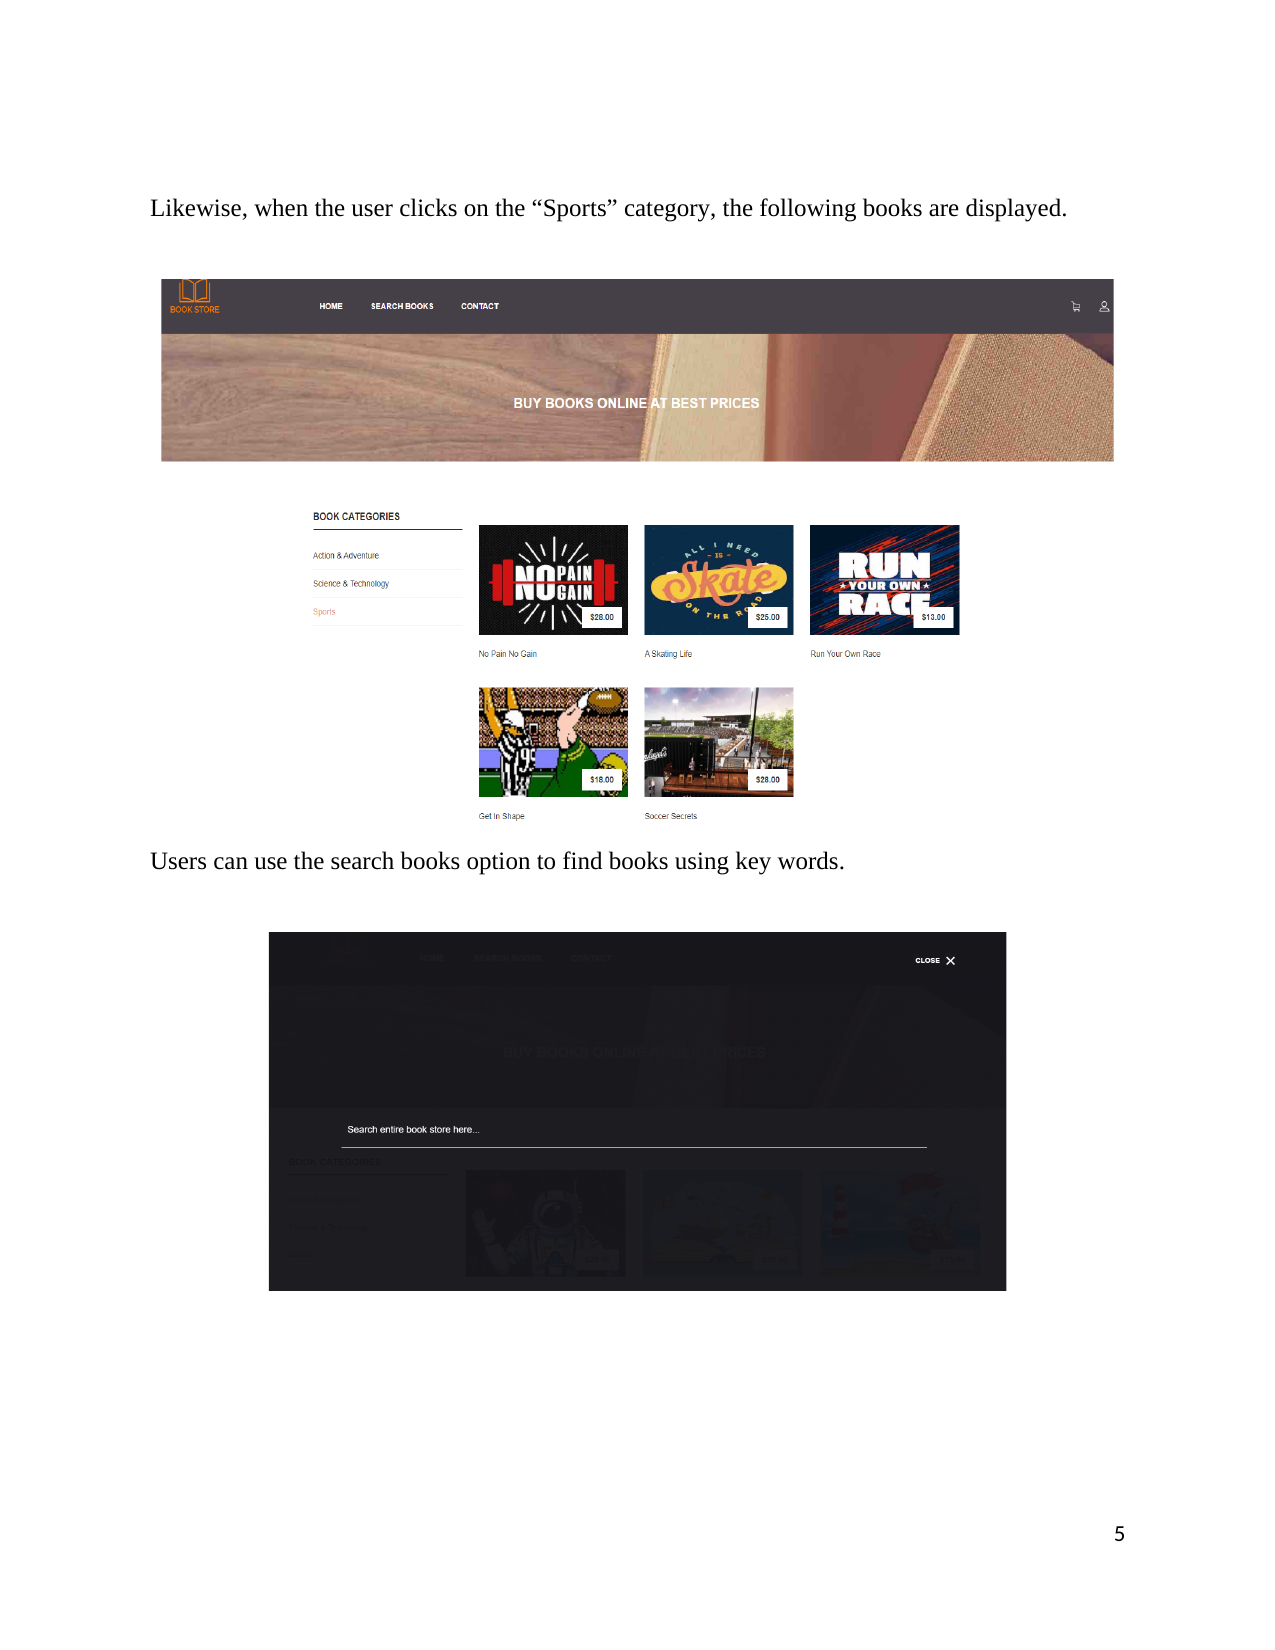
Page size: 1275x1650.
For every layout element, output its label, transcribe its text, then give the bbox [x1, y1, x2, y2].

text Likewise, when the user clicks on the “Sports” category, the following books are displayed. [150, 193, 1125, 222]
picture [161, 279, 1114, 833]
text Users can use the search books option to find books using key words. [150, 846, 1125, 875]
picture [268, 932, 1007, 1291]
